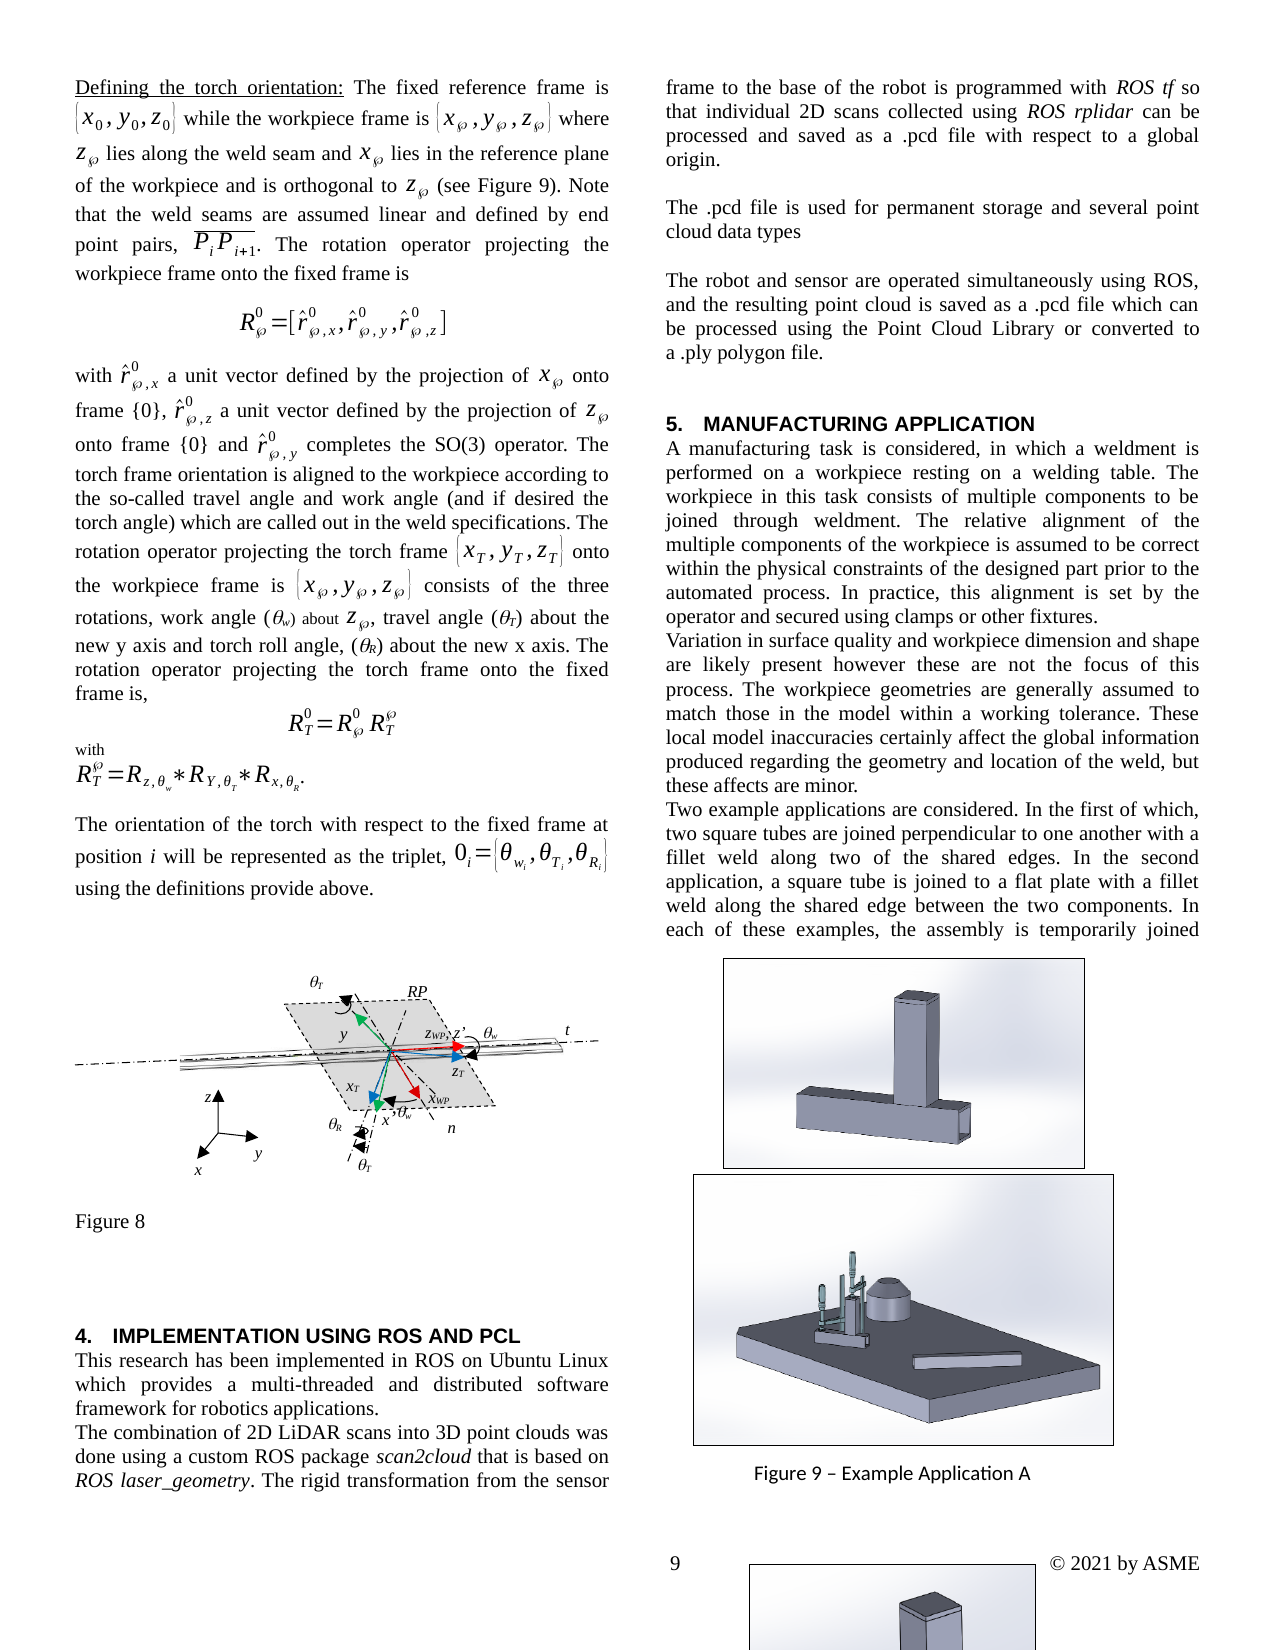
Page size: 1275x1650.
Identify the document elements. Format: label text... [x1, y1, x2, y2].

text Figure 8 [75, 1209, 609, 1233]
picture [694, 1175, 1113, 1445]
text A manufacturing task is considered, in which a weldment is performed on a workpiece resting on a welding table. The workpiece in this task consists of multiple components to be joined through weldment. The relative alignment of the multiple components of the workpiece is assumed to be correct within the physical constraints of the designed part prior to the automated process. In practice, this alignment is set by the operator and secured using clamps or other fixtures. [666, 436, 1200, 628]
picture [381, 1033, 456, 1049]
text The robot and sensor are operated simultaneously using ROS, and the resulting point cloud is saved as a .pcd file which can be processed using the Point Cloud Library or converted to a .ply polygon file. [666, 267, 1200, 364]
text This research has been implemented in ROS on Ubuntu Linux which provides a multi-threaded and distributed software framework for robotics applications. [75, 1348, 609, 1420]
list IMPLEMENTATION USING ROS AND PCL [75, 1324, 609, 1348]
text Defining the torch orientation: The fixed reference frame is while the workpiece frame is where lies along the weld seam and lies in the reference plane of the workpiece and is orthogonal to (see Figure 9). Note that the weld seams are assumed linear and defined by end point pairs, . The rotation operator projecting the workpiece frame onto the fixed frame is [75, 75, 609, 285]
text Two example applications are considered. In the first of which, two square tubes are joined perpendicular to one another with a fillet weld along two of the shared edges. In the second application, a square tube is joined to a flat plate with a fillet weld along the shared edge between the two components. In each of these examples, the assembly is temporarily joined together by clamps which will be included in the lidar scan. Prior to the alignment process, these clamps will be removed from the point cloud data via segmentation with RANSAC. [666, 797, 1200, 941]
picture [724, 959, 1084, 1168]
list MANUFACTURING APPLICATION [666, 412, 1200, 436]
picture [406, 1048, 452, 1055]
picture [179, 1033, 389, 1086]
text The orientation of the torch with respect to the fixed frame at position i will be represented as the triplet, using the definitions provide above. [75, 811, 609, 900]
text Variation in surface quality and workpiece dimension and shape are likely present however these are not the focus of this process. The workpiece geometries are generally assumed to match those in the model within a working tolerance. These local model inaccuracies certainly affect the global information produced regarding the geometry and location of the weld, but these affects are minor. [666, 628, 1200, 797]
picture [750, 1565, 1035, 1650]
text . [75, 759, 609, 793]
picture [378, 1073, 384, 1086]
text The combination of 2D LiDAR scans into 3D point clouds was done using a custom ROS package scan2cloud that is based on ROS laser_geometry. The rigid transformation from the sensor frame to the base of the robot is programmed with ROS tf so that individual 2D scans collected using ROS rplidar can be processed and saved as a .pcd file with respect to a global origin. [666, 75, 1200, 171]
picture [394, 1033, 587, 1086]
text The .pcd file is used for permanent storage and several point cloud data types [666, 195, 1200, 243]
text The combination of 2D LiDAR scans into 3D point clouds was done using a custom ROS package scan2cloud that is based on ROS laser_geometry. The rigid transformation from the sensor frame to the base of the robot is programmed with ROS tf so that individual 2D scans collected using ROS rplidar can be processed and saved as a .pcd file with respect to a global origin. [75, 1420, 609, 1492]
text with [75, 739, 609, 759]
text with a unit vector defined by the projection of onto frame {0}, a unit vector defined by the projection of onto frame {0} and completes the SO(3) operator. The torch frame orientation is aligned to the workpiece according to the so-called travel angle and work angle (and if desired the torch angle) which are called out in the weld specifications. The rotation operator projecting the torch frame onto the workpiece frame is consists of the three rotations, work angle (w) about , travel angle (T) about the new y axis and torch roll angle, (R) about the new x axis. The rotation operator projecting the torch frame onto the fixed frame is, [75, 357, 609, 705]
picture [384, 1054, 411, 1086]
